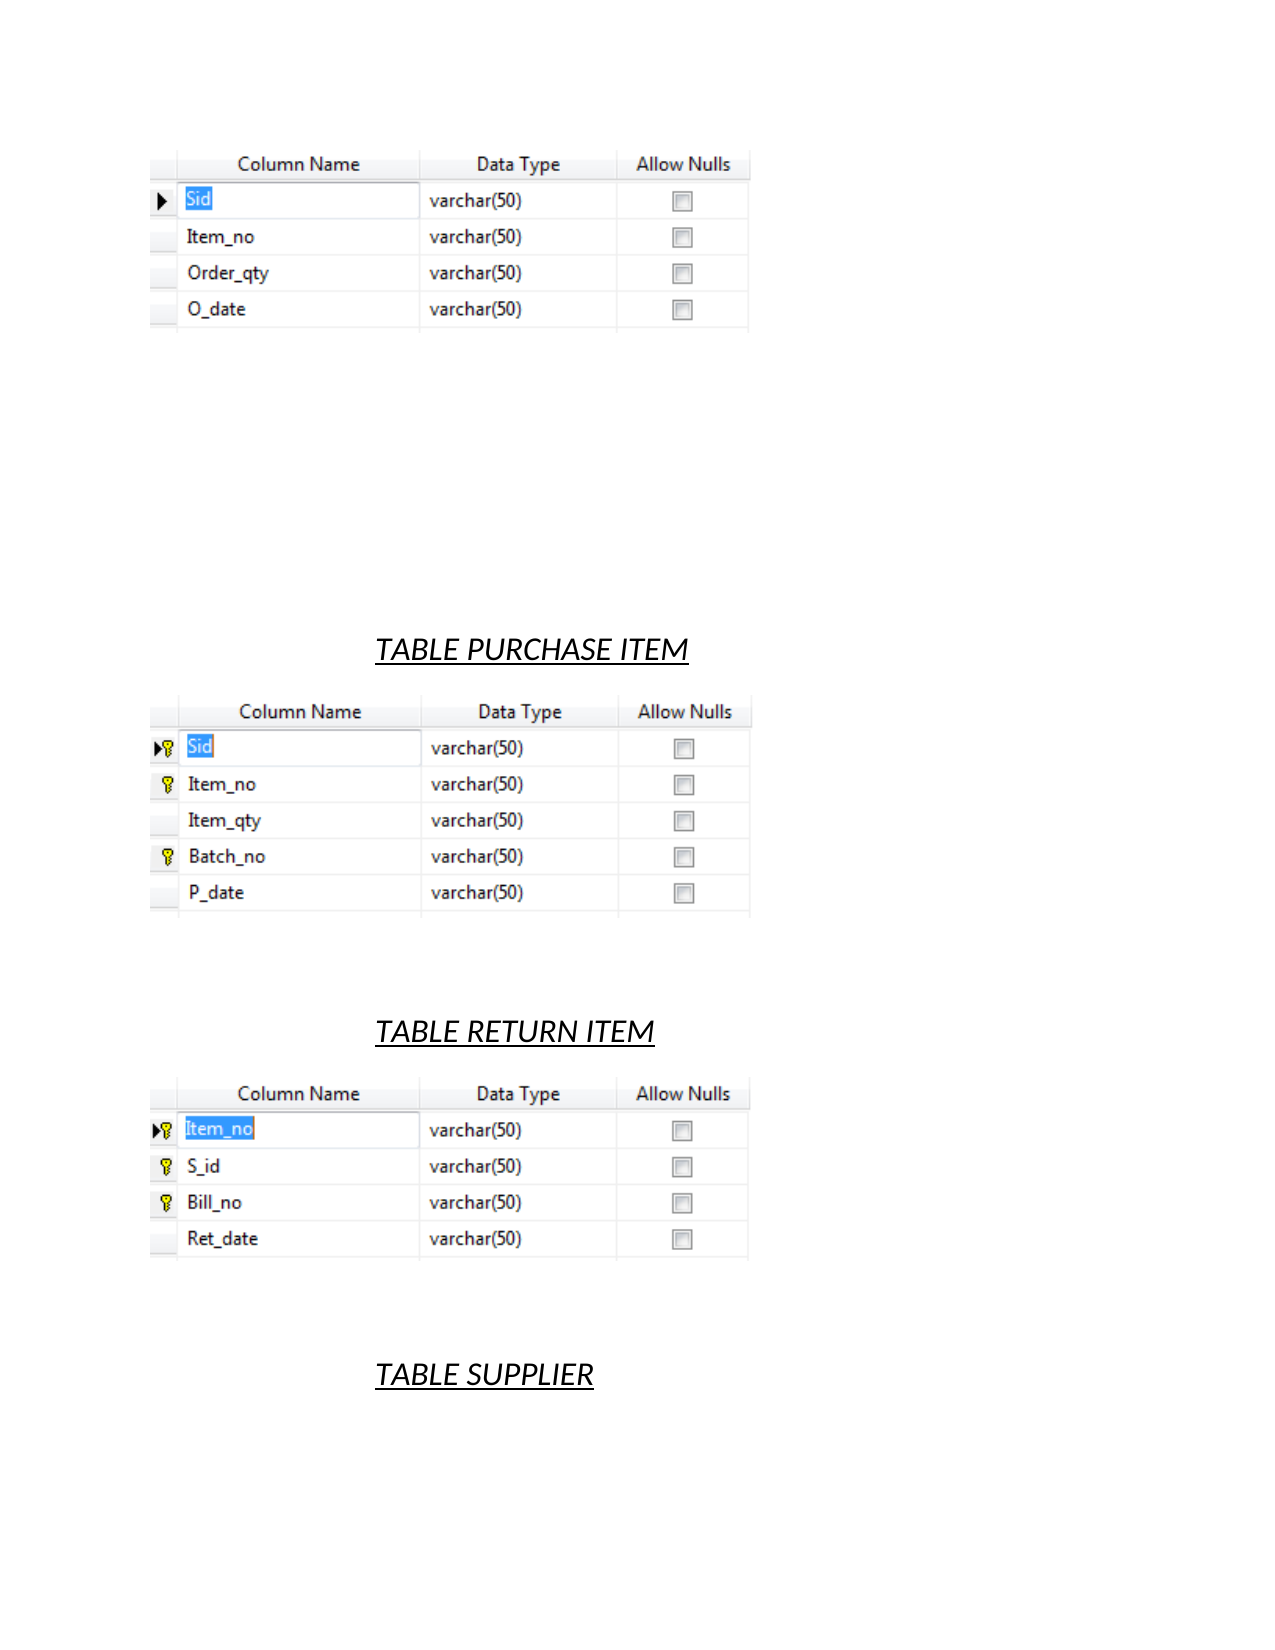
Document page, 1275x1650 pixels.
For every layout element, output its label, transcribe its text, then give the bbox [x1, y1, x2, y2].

text TABLE SUPPLIER [300, 1353, 1125, 1394]
picture [150, 1077, 760, 1261]
text TABLE RETURN ITEM [300, 1010, 1125, 1051]
picture [150, 150, 754, 333]
text TABLE PURCHASE ITEM [300, 628, 1125, 669]
picture [150, 695, 754, 918]
